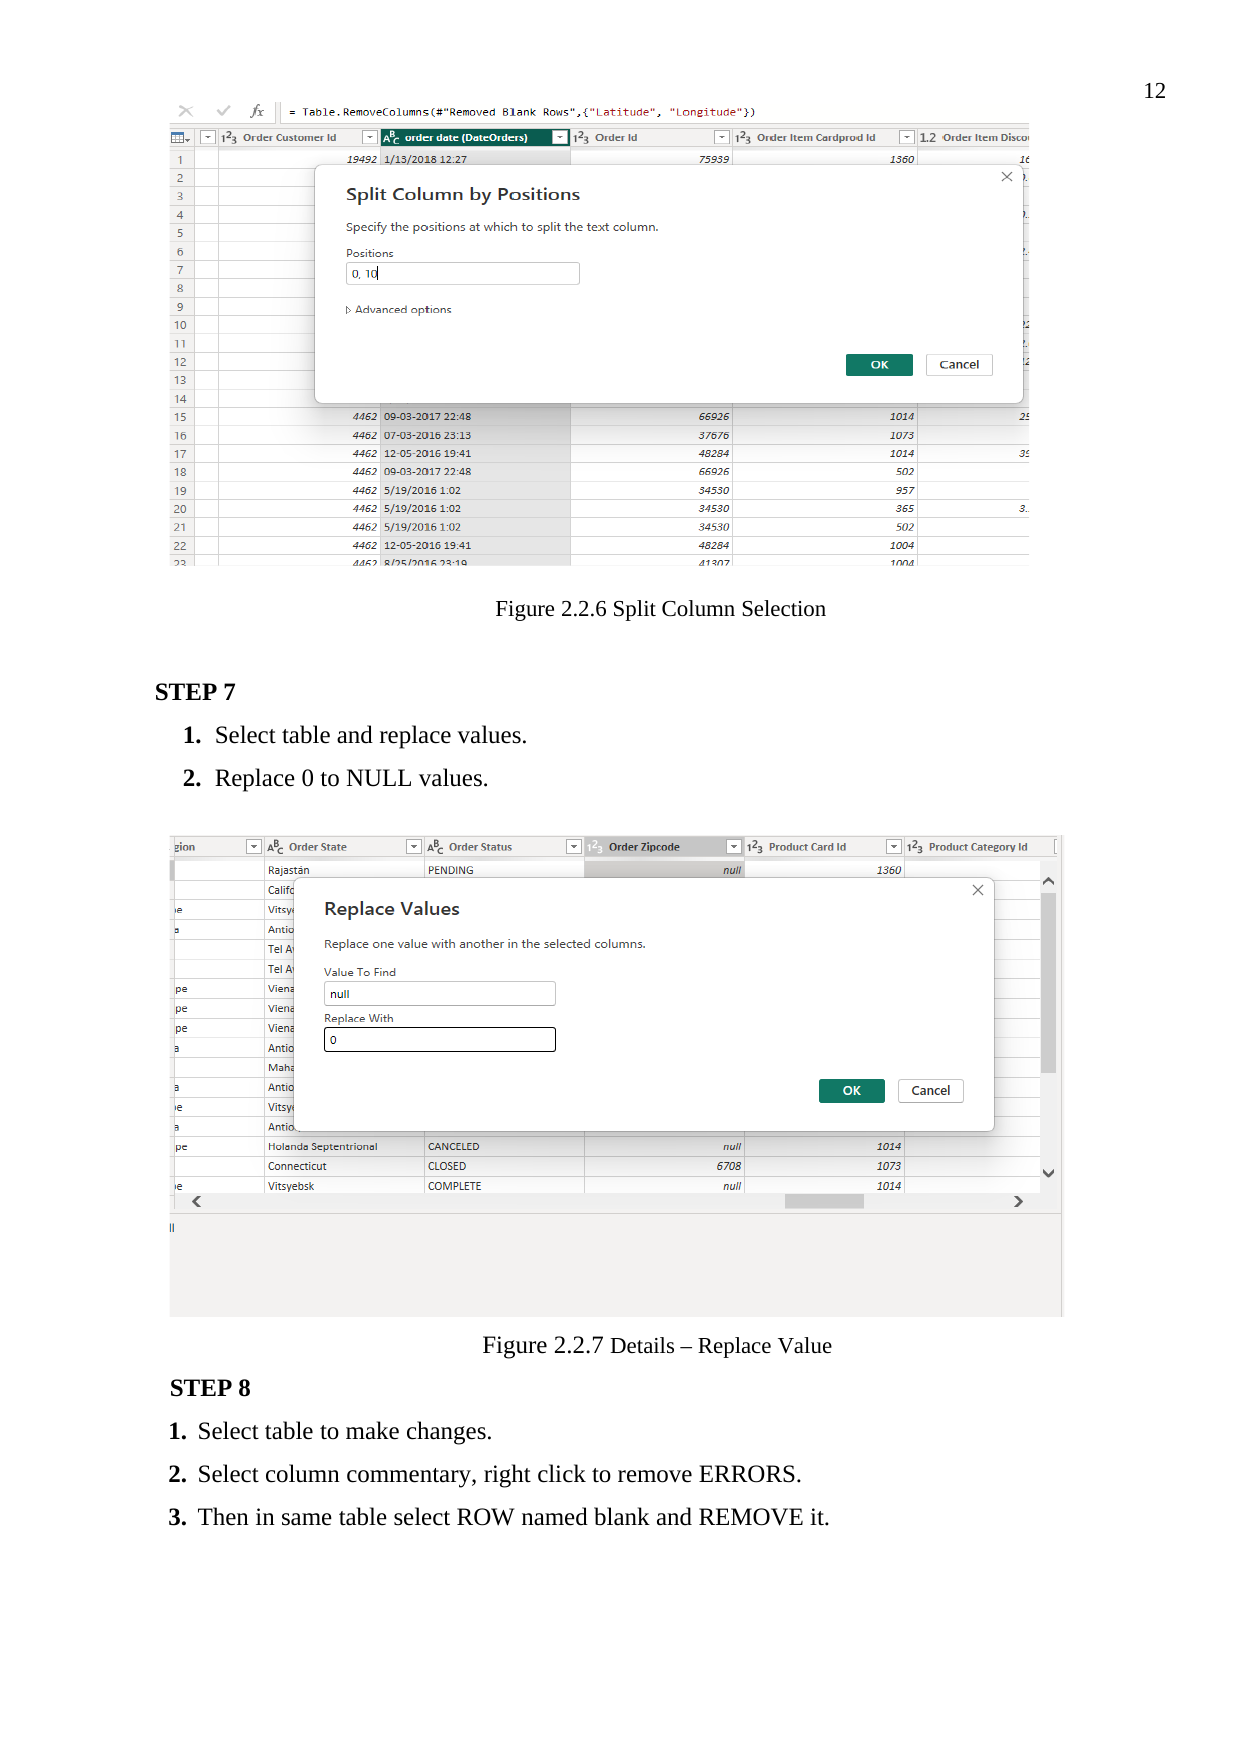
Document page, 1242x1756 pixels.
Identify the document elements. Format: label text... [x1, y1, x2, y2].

list Select table to make changes. [168, 1416, 1217, 1445]
list Select table and replace values. [183, 721, 1217, 749]
text Figure 2.2.6 Split Column Selection [154, 595, 1167, 621]
picture [169, 835, 1065, 1317]
list Figure 2.2.7 Details – Replace Value [169, 1330, 1142, 1358]
list Select column commentary, right click to remove ERRORS. [168, 1459, 1217, 1488]
list STEP 8 [169, 1373, 1142, 1402]
picture [169, 102, 1030, 566]
list Replace 0 to NULL values. [183, 763, 1217, 792]
list Then in same table select ROW named blank and REMOVE it. [168, 1502, 1217, 1531]
text STEP 7 [154, 677, 1167, 706]
